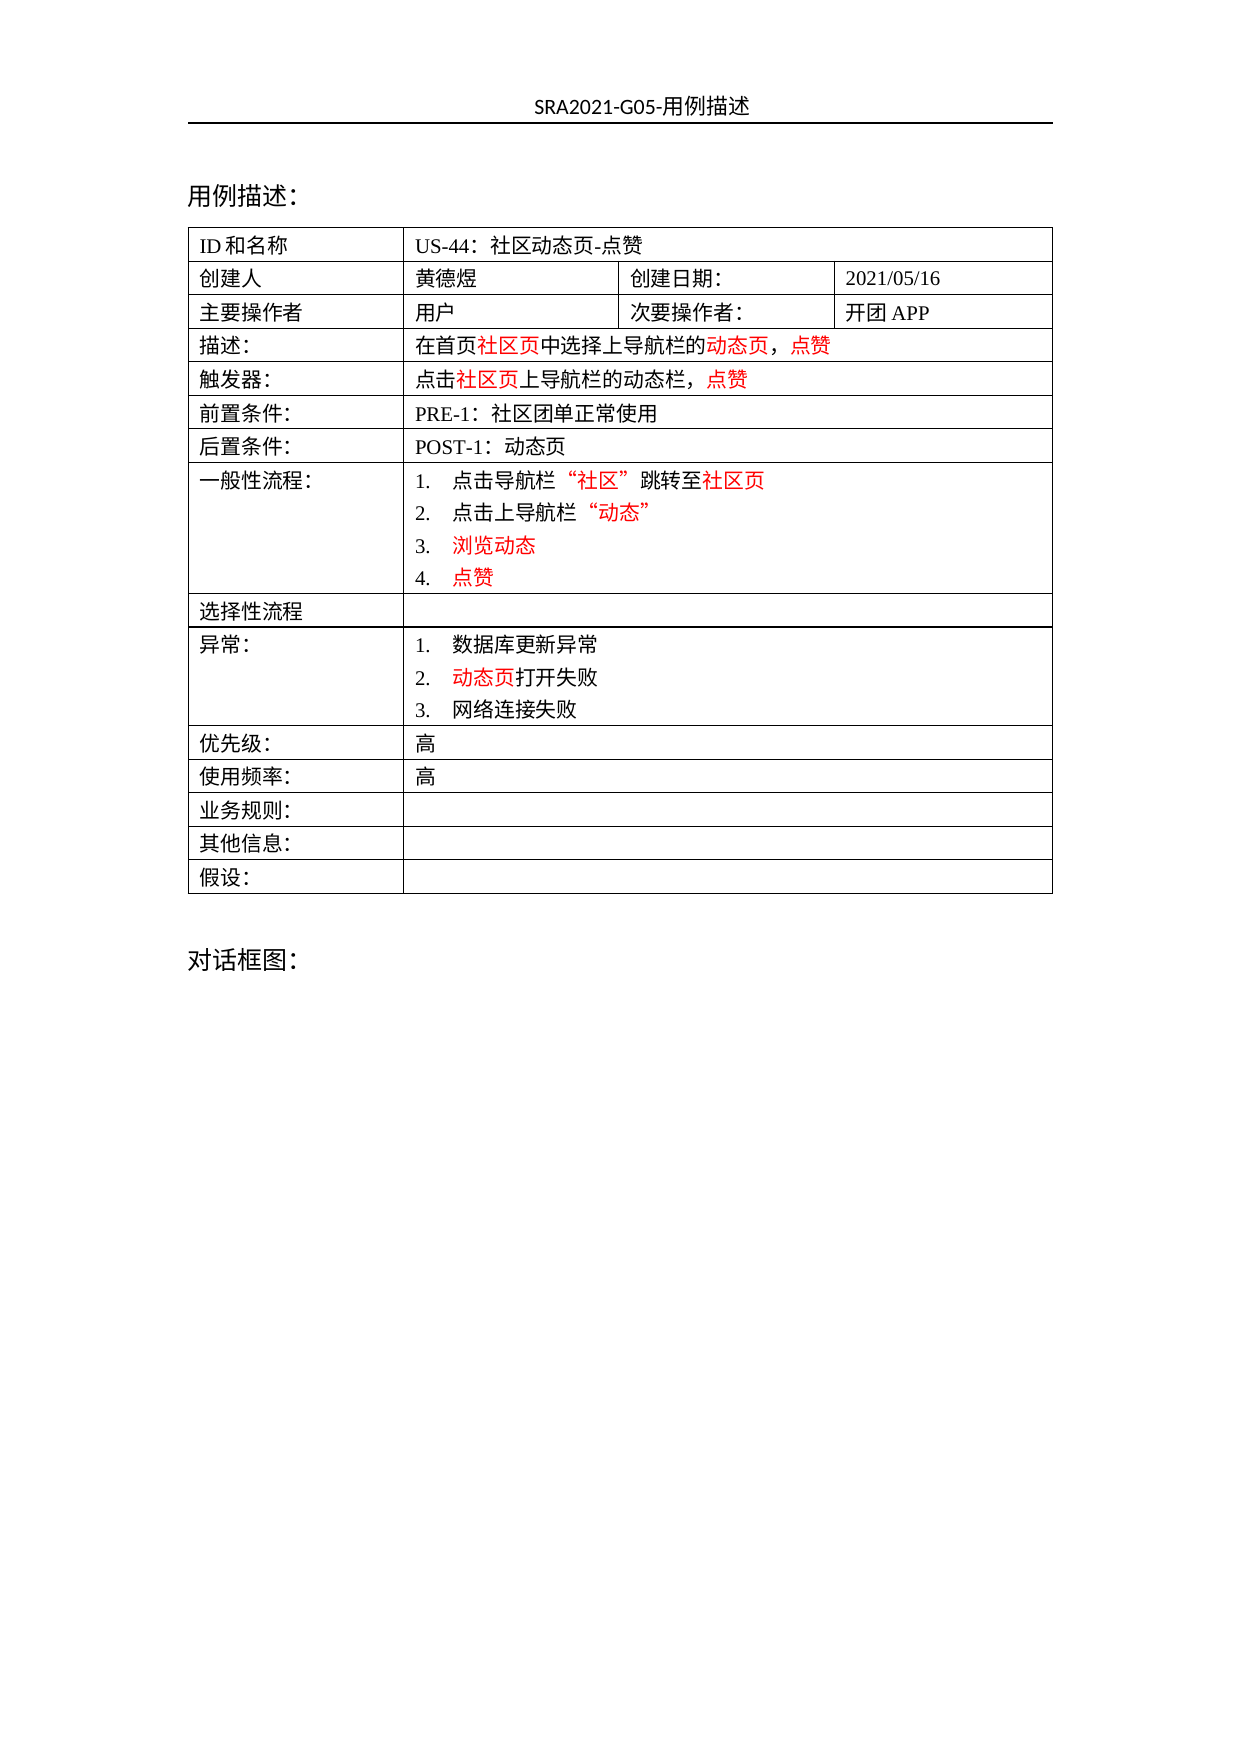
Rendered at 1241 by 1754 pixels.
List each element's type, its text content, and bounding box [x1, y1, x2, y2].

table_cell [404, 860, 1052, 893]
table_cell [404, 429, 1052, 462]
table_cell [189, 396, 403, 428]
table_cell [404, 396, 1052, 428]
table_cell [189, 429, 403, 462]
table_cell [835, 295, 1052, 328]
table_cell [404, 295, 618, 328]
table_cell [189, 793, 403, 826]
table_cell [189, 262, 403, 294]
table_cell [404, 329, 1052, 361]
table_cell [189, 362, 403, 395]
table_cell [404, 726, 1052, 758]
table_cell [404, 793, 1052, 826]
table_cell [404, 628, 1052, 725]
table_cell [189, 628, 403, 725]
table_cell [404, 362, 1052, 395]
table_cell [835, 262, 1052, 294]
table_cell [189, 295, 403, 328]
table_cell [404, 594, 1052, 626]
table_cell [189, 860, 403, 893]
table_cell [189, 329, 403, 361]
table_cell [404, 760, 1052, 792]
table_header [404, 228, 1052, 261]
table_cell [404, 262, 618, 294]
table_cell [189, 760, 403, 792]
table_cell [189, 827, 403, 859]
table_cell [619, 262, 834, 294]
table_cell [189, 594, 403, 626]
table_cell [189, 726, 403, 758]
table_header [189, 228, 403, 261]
text 对话框图： [187, 926, 1053, 991]
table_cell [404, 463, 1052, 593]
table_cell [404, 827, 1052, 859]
text 用例描述： [187, 162, 1053, 227]
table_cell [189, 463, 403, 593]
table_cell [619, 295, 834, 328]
